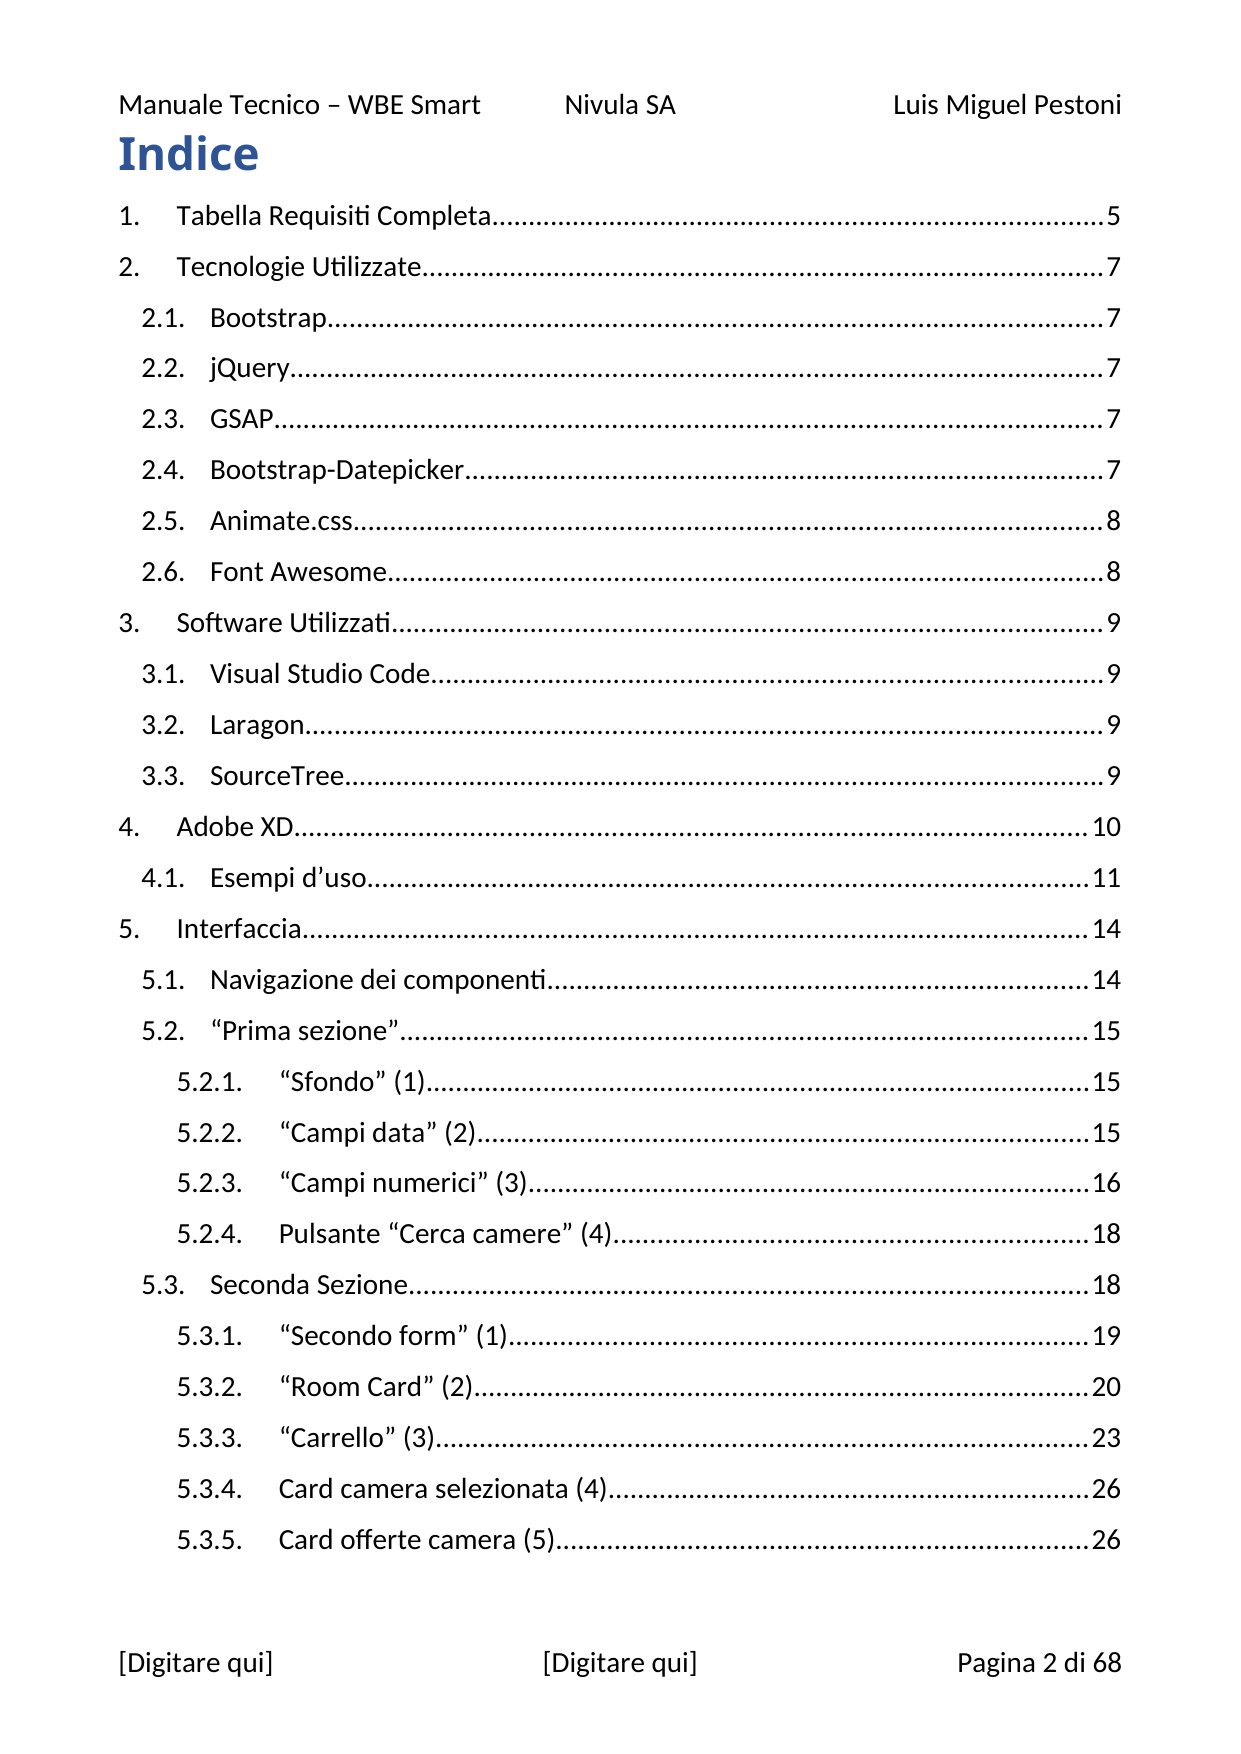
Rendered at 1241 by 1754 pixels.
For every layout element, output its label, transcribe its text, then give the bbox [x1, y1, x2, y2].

text Indice [118, 122, 1122, 184]
